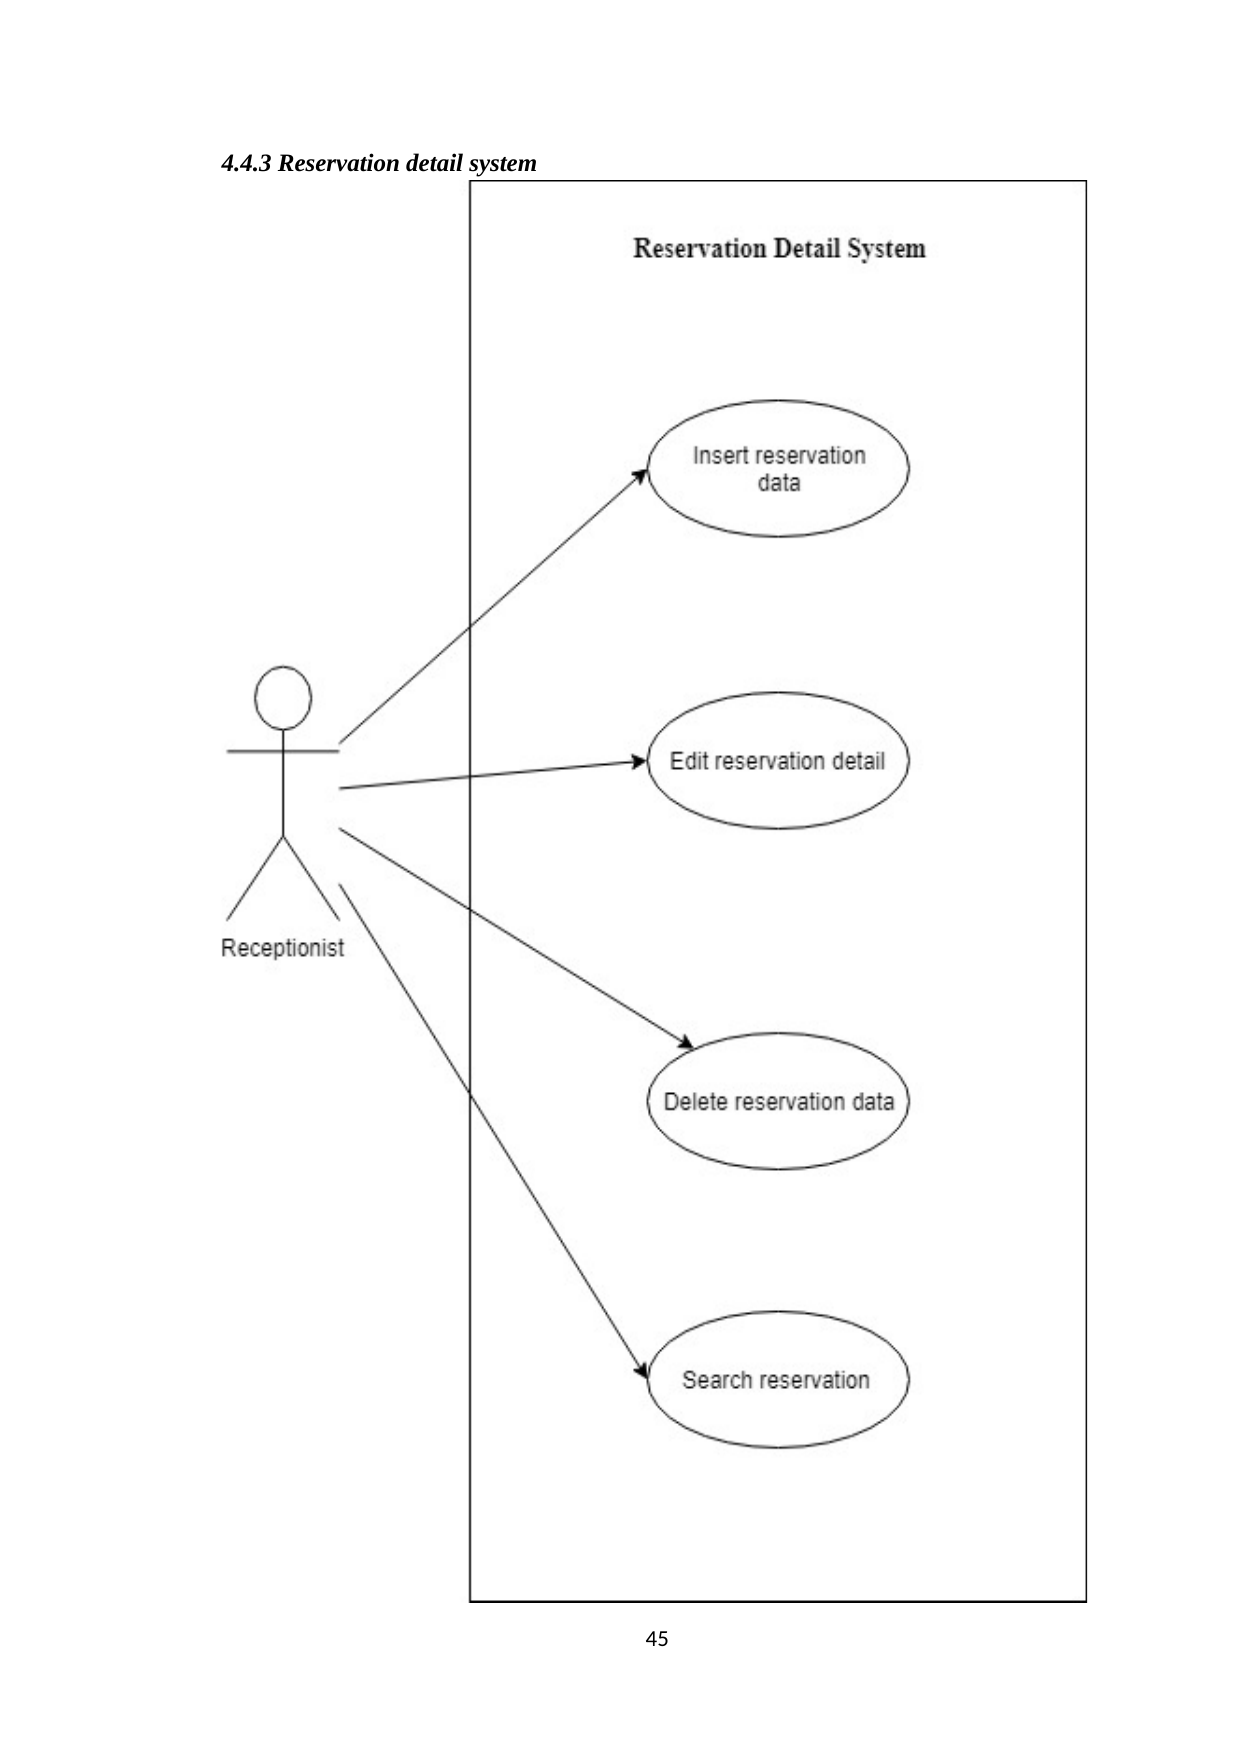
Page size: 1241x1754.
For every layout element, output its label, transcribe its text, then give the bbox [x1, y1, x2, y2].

subtitle 4.4.3 Reservation detail system [221, 148, 1092, 176]
picture [221, 180, 1088, 1603]
